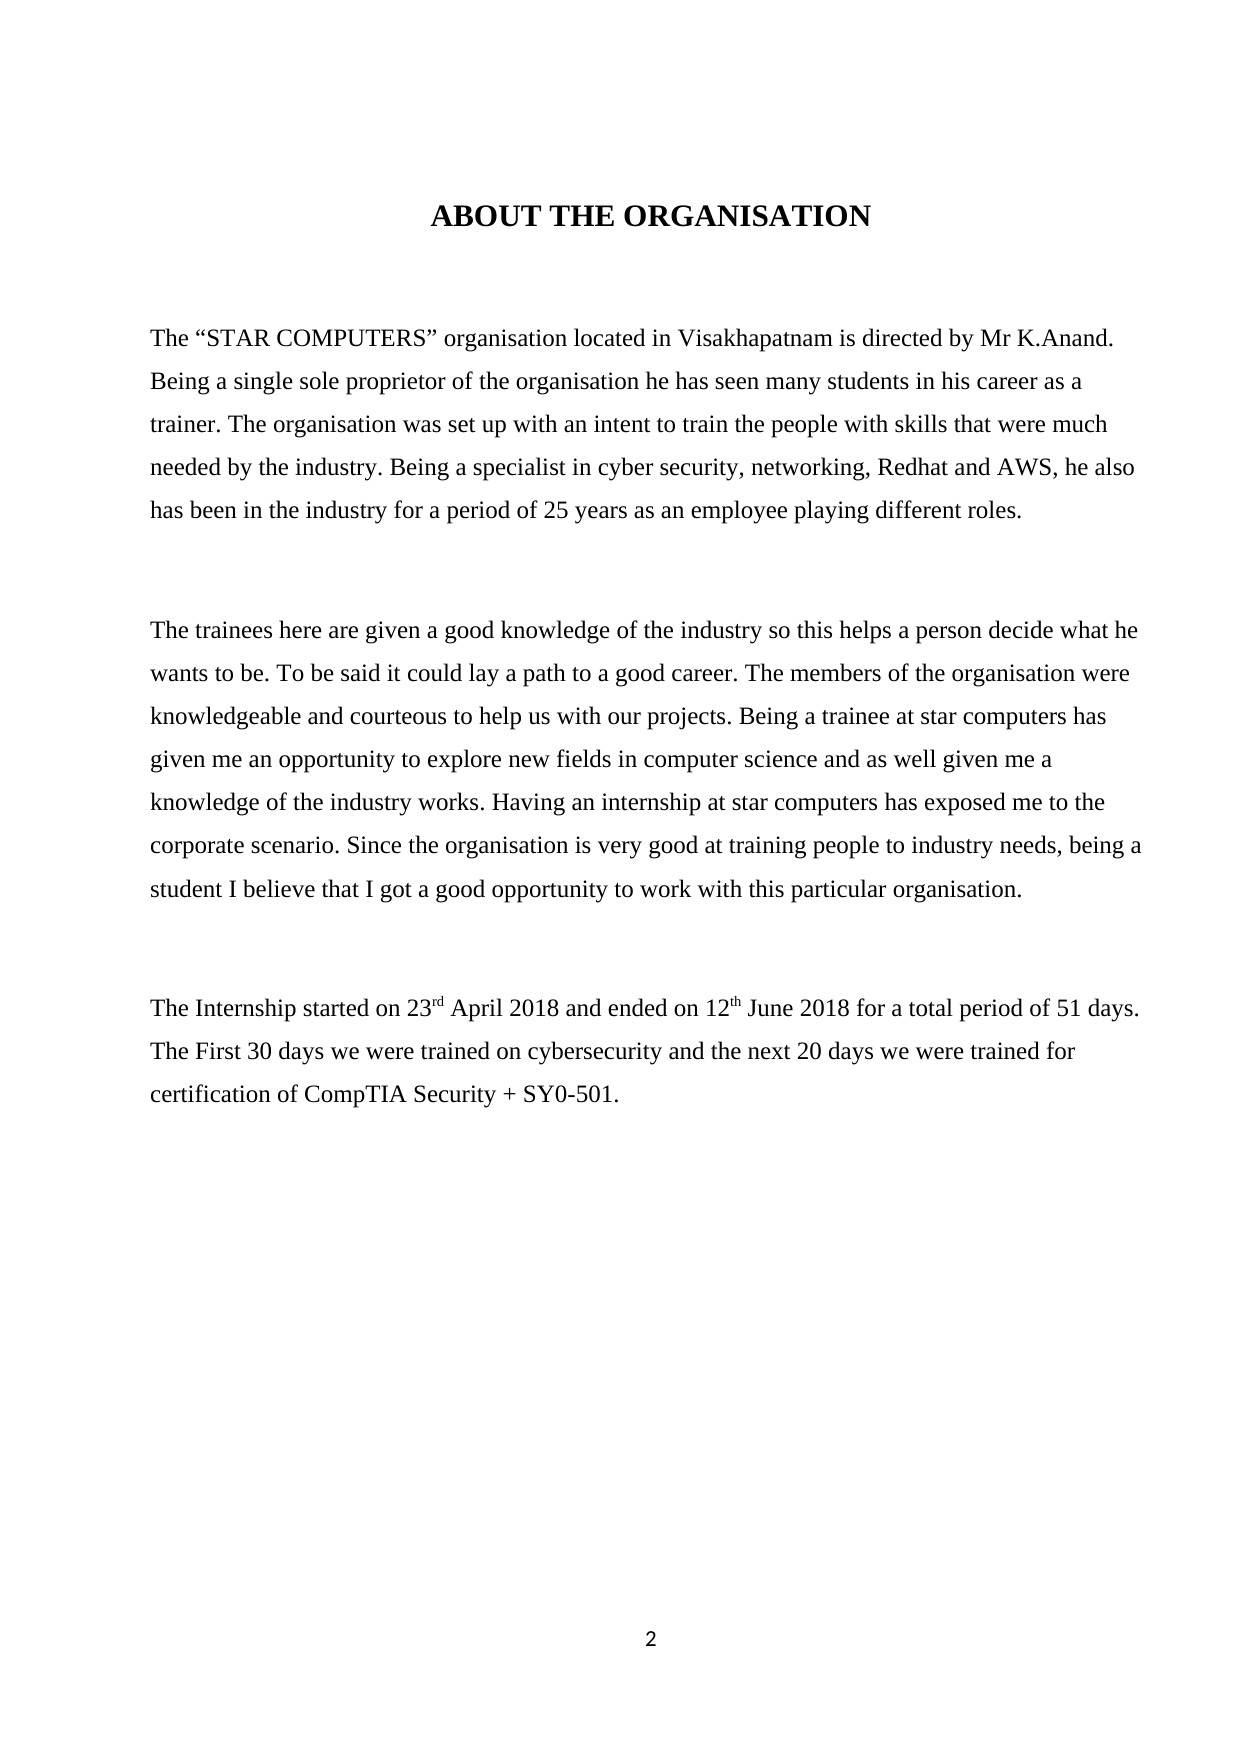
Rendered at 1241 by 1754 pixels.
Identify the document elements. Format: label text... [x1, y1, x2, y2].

text The “STAR COMPUTERS” organisation located in Visakhapatnam is directed by Mr K.Anand. Being a single sole proprietor of the organisation he has seen many students in his career as a trainer. The organisation was set up with an intent to train the people with skills that were much needed by the industry. Being a specialist in cyber security, networking, Redhat and AWS, he also has been in the industry for a period of 25 years as an employee playing different roles. [150, 323, 1152, 524]
text The trainees here are given a good knowledge of the industry so this helps a person decide what he wants to be. To be said it could lay a path to a good career. The members of the organisation were knowledgeable and courteous to help us with our projects. Being a trainee at star computers has given me an opportunity to explore new fields in computer science and as well given me a knowledge of the industry works. Having an internship at star computers has exposed me to the corporate scenario. Since the organisation is very good at training people to industry needs, being a student I believe that I got a good opportunity to work with this particular organisation. [150, 615, 1152, 902]
text About the Organisation [150, 197, 1152, 233]
text The Internship started on 23rd April 2018 and ended on 12th June 2018 for a total period of 51 days. The First 30 days we were trained on cybersecurity and the next 20 days we were trained for certification of CompTIA Security + SY0-501. [150, 993, 1152, 1108]
